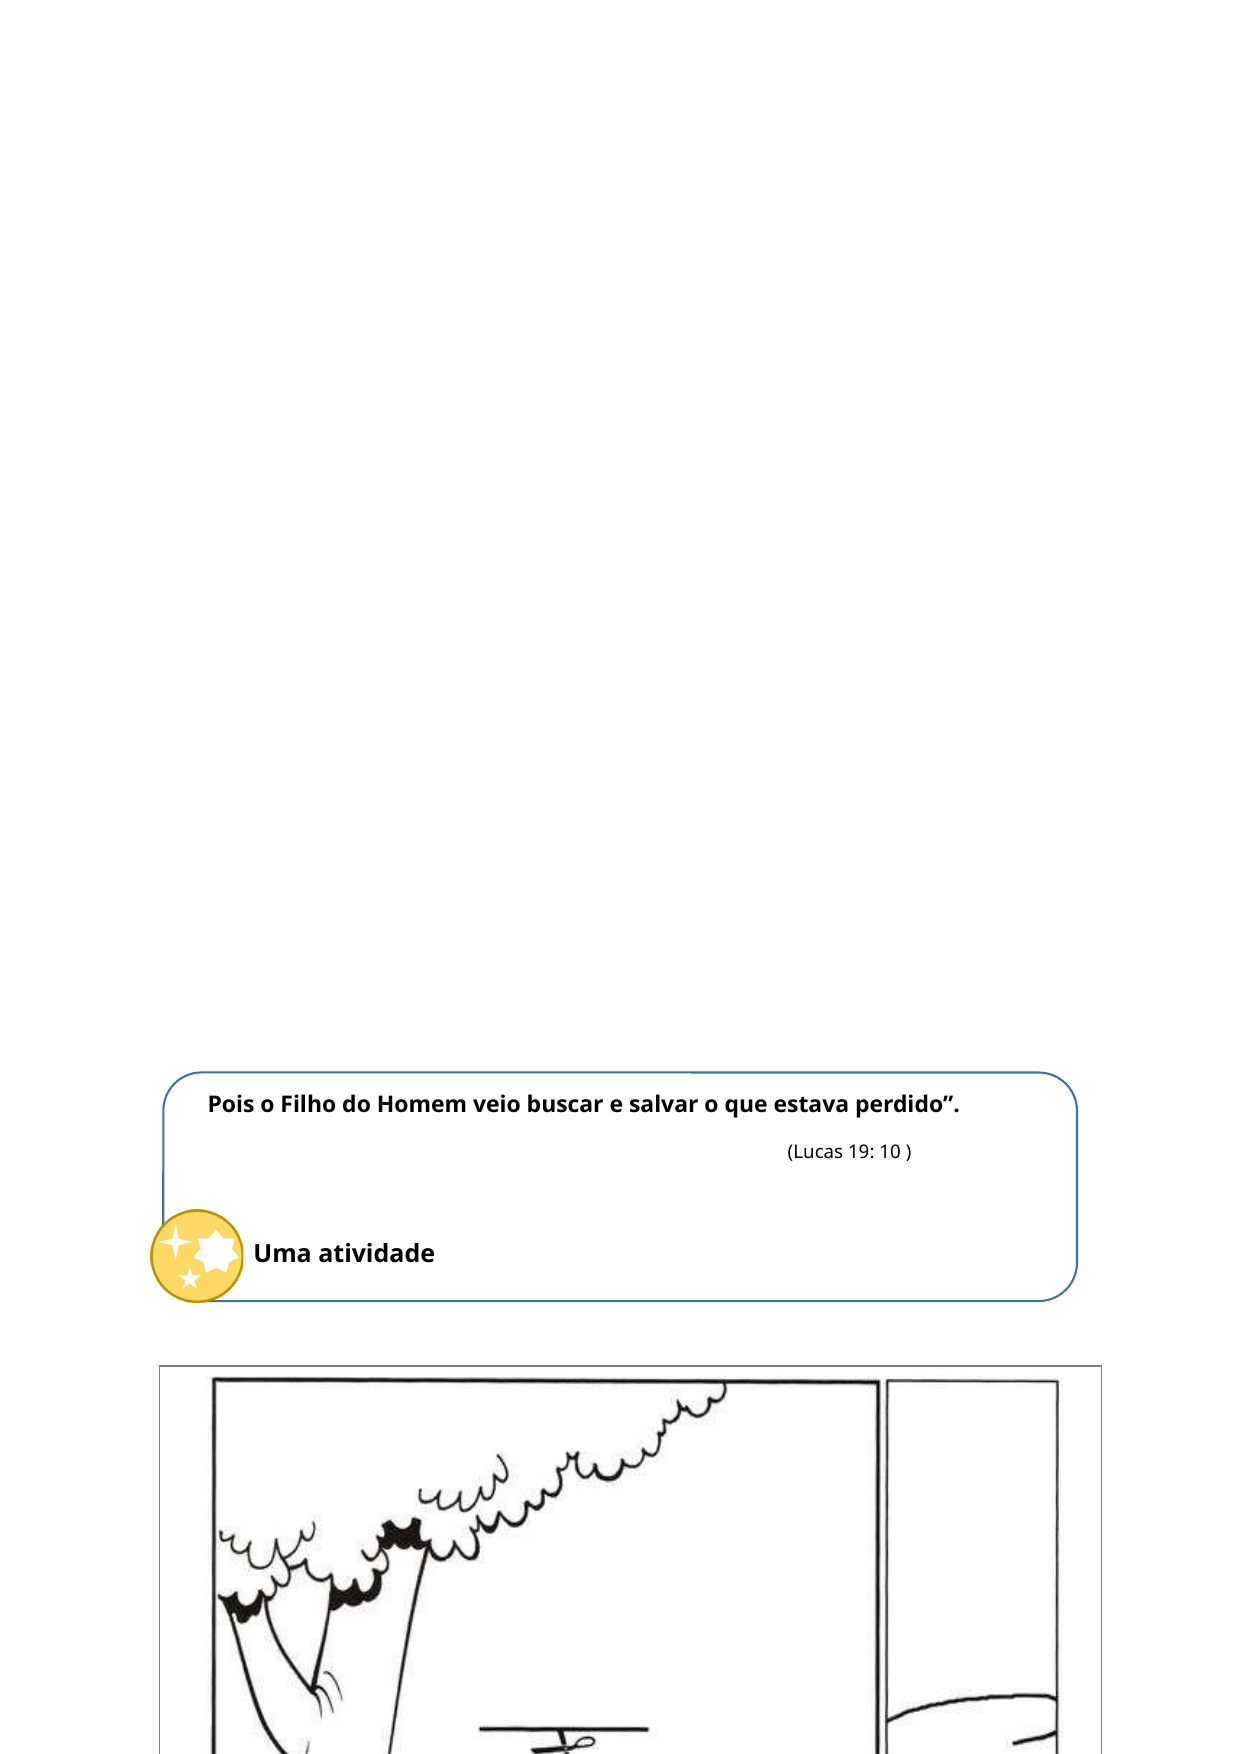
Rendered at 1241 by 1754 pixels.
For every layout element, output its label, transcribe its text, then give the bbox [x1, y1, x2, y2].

text Uma atividade [244, 1236, 1090, 1270]
text (Lucas 19: 10 ) [150, 1138, 1090, 1163]
picture [160, 1367, 1101, 1754]
picture [150, 1209, 244, 1303]
text Pois o Filho do Homem veio buscar e salvar o que estava perdido”. [150, 1088, 1090, 1119]
